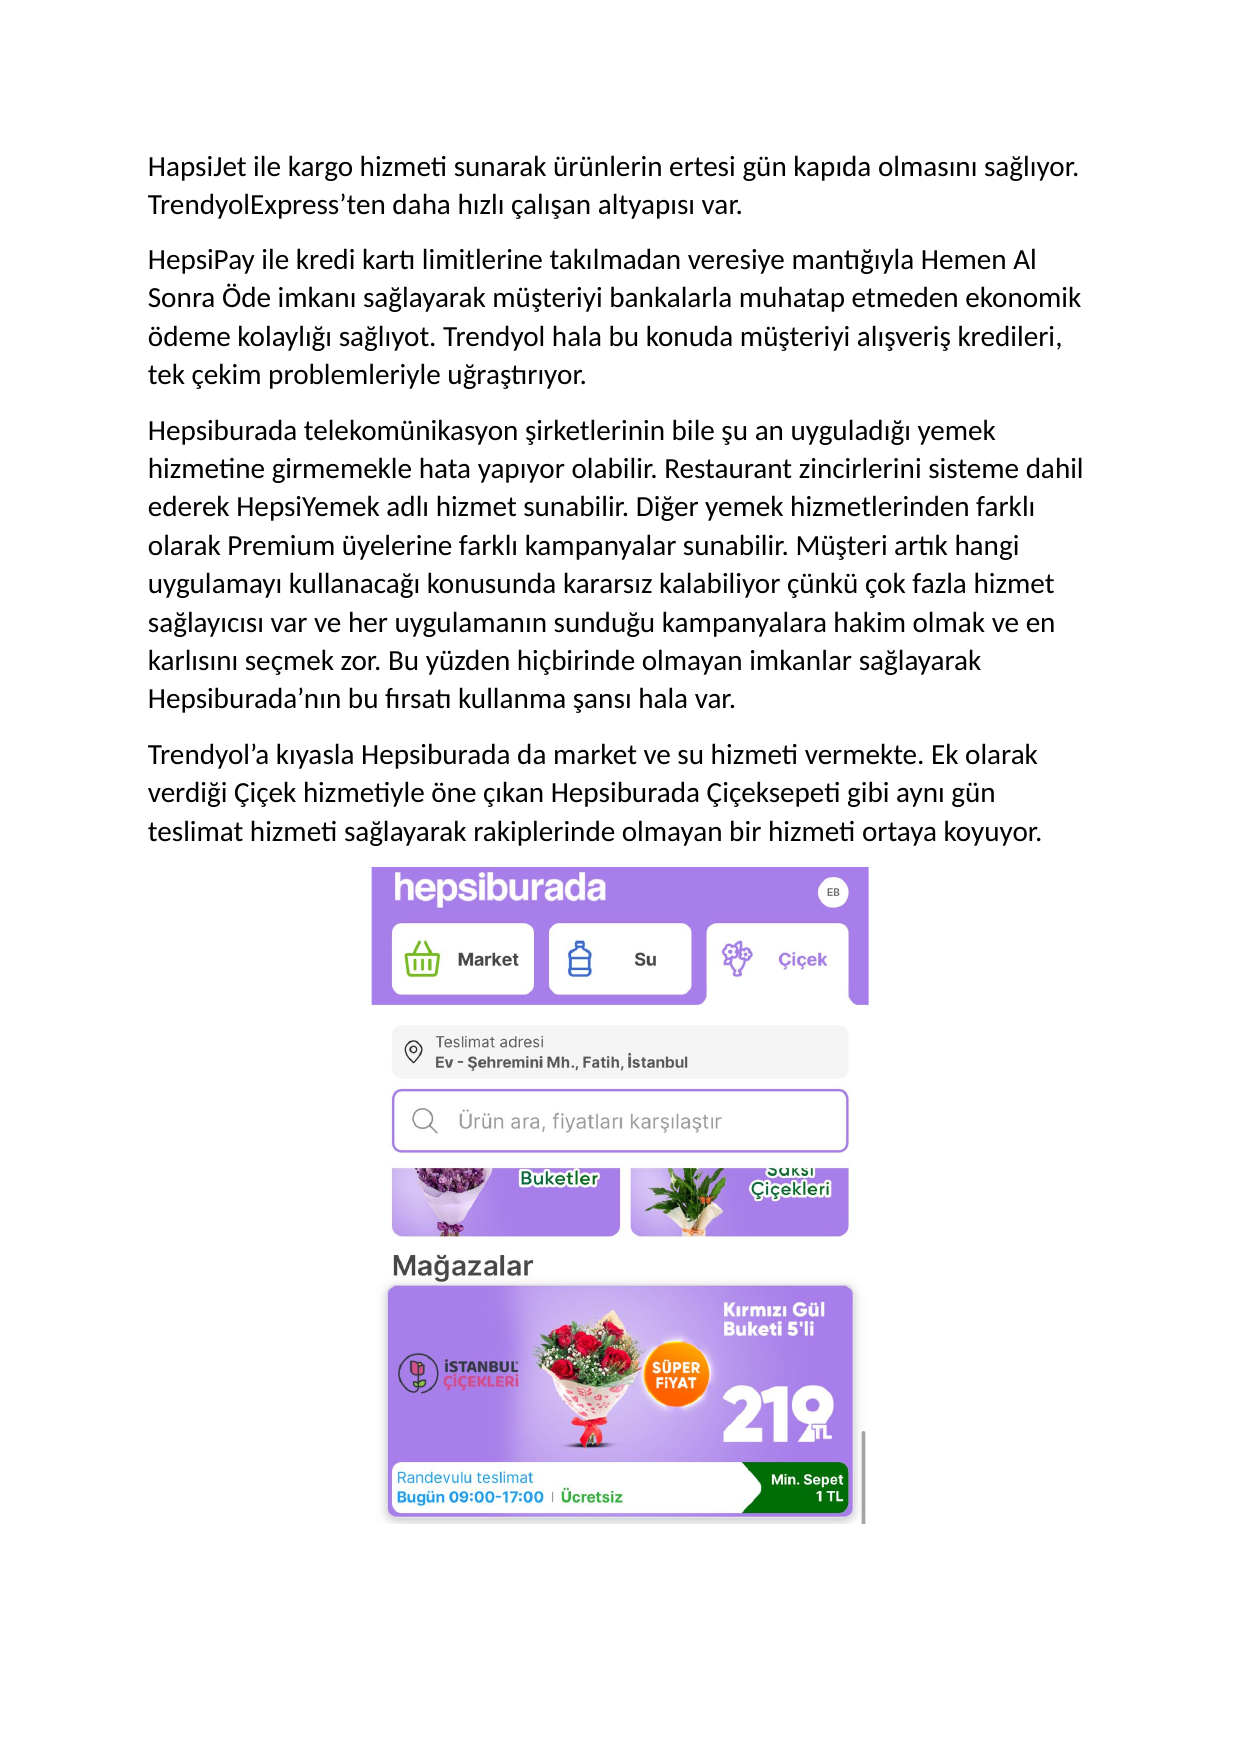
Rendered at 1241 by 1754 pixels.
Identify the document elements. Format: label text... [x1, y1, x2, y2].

text Trendyol’a kıyasla Hepsiburada da market ve su hizmeti vermekte. Ek olarak verdiği Çiçek hizmetiyle öne çıkan Hepsiburada Çiçeksepeti gibi aynı gün teslimat hizmeti sağlayarak rakiplerinde olmayan bir hizmeti ortaya koyuyor. [148, 736, 1093, 848]
text HapsiJet ile kargo hizmeti sunarak ürünlerin ertesi gün kapıda olmasını sağlıyor. TrendyolExpress’ten daha hızlı çalışan altyapısı var. [148, 148, 1093, 222]
text Hepsiburada telekomünikasyon şirketlerinin bile şu an uyguladığı yemek hizmetine girmemekle hata yapıyor olabilir. Restaurant zincirlerini sisteme dahil ederek HepsiYemek adlı hizmet sunabilir. Diğer yemek hizmetlerinden farklı olarak Premium üyelerine farklı kampanyalar sunabilir. Müşteri artık hangi uygulamayı kullanacağı konusunda kararsız kalabiliyor çünkü çok fazla hizmet sağlayıcısı var ve her uygulamanın sunduğu kampanyalara hakim olmak ve en karlısını seçmek zor. Bu yüzden hiçbirinde olmayan imkanlar sağlayarak Hepsiburada’nın bu fırsatı kullanma şansı hala var. [148, 412, 1093, 716]
text HepsiPay ile kredi kartı limitlerine takılmadan veresiye mantığıyla Hemen Al Sonra Öde imkanı sağlayarak müşteriyi bankalarla muhatap etmeden ekonomik ödeme kolaylığı sağlıyot. Trendyol hala bu konuda müşteriyi alışveriş kredileri, tek çekim problemleriyle uğraştırıyor. [148, 241, 1093, 392]
picture [371, 867, 869, 1524]
